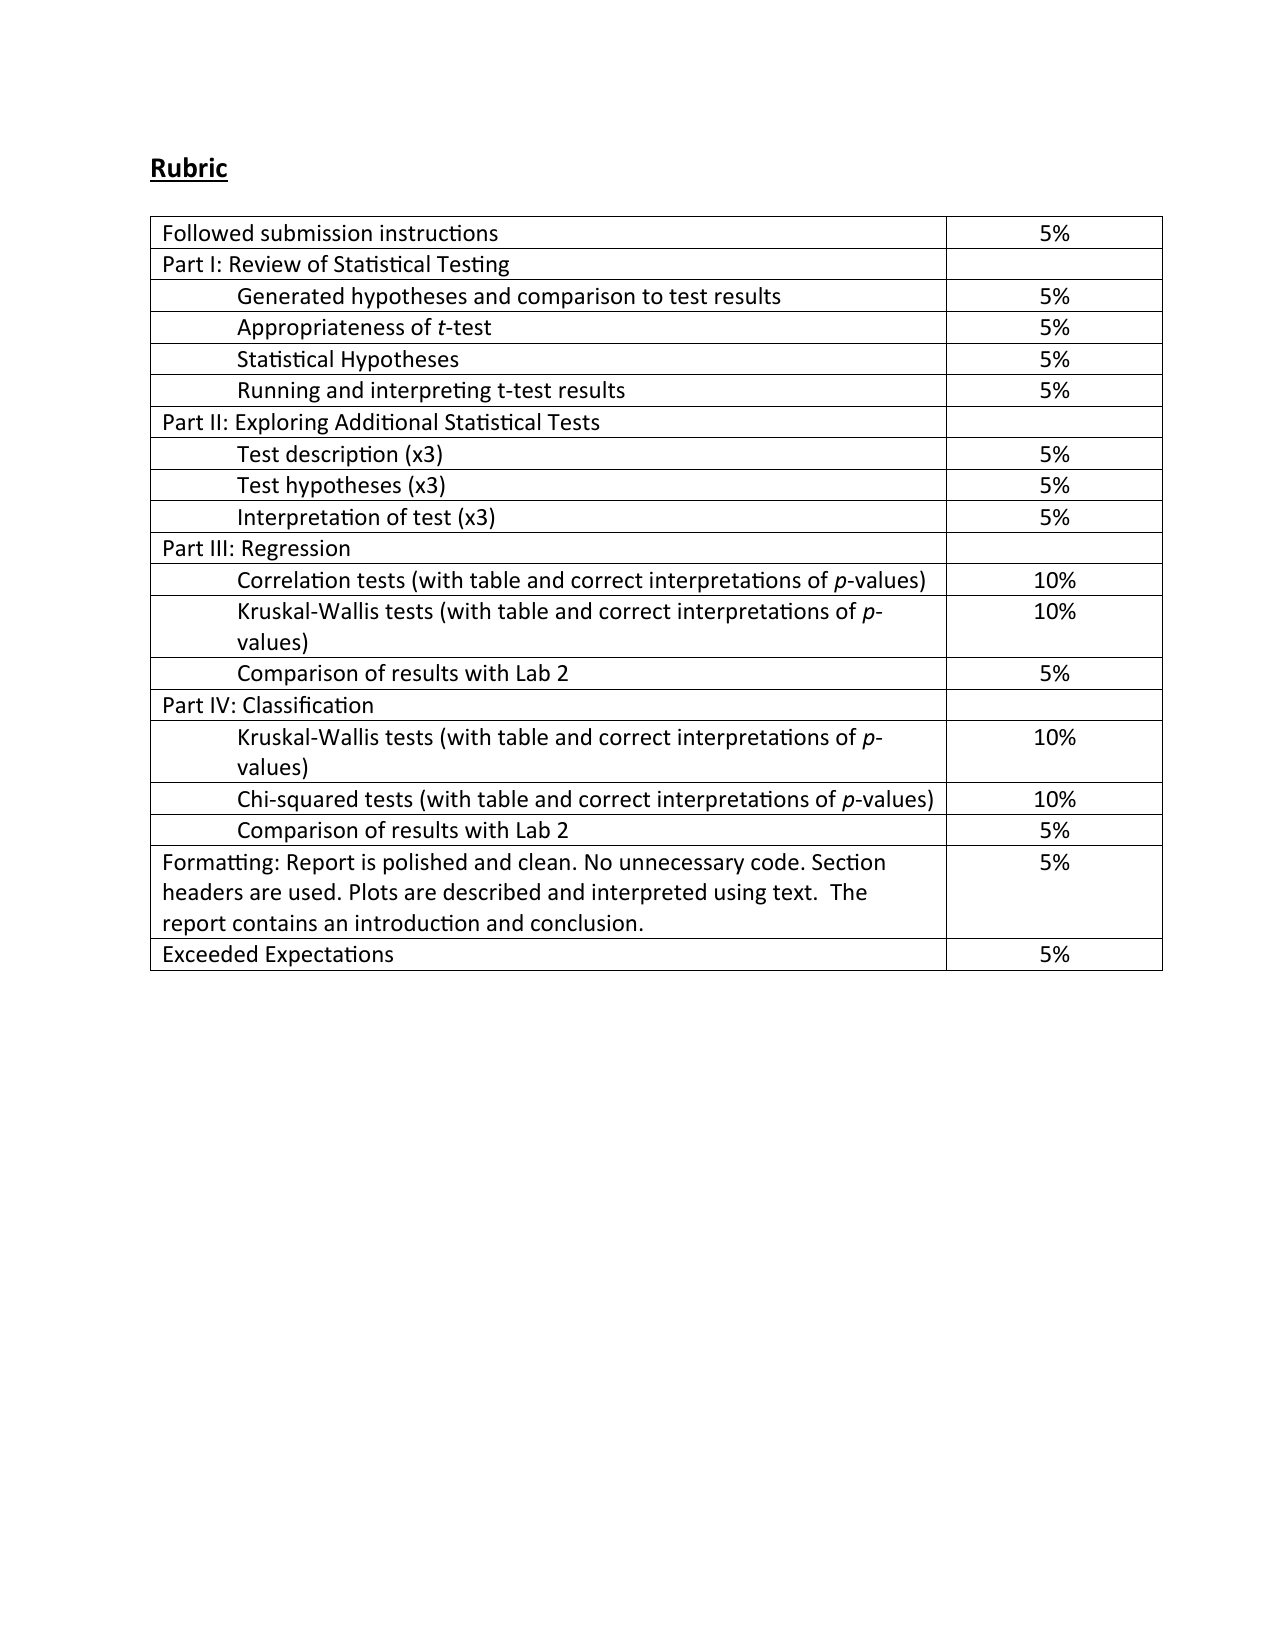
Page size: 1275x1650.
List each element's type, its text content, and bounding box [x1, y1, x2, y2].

table_header 5% [947, 217, 1162, 248]
table_cell 5% [947, 344, 1162, 374]
table_cell 5% [947, 312, 1162, 342]
table_cell Generated hypotheses and comparison to test results [151, 280, 946, 311]
table_cell 10% [947, 783, 1162, 814]
table_cell Part I: Review of Statistical Testing [151, 249, 946, 279]
table_cell 5% [947, 501, 1162, 532]
text Rubric [150, 150, 1125, 186]
table_cell Test description (x3) [151, 438, 946, 469]
table_cell 5% [947, 815, 1162, 845]
table_cell 5% [947, 438, 1162, 469]
table_cell Correlation tests (with table and correct interpretations of p-values) [151, 564, 946, 595]
table_cell 5% [947, 658, 1162, 688]
table_cell Part III: Regression [151, 533, 946, 563]
table_cell 10% [947, 596, 1162, 657]
table_header Followed submission instructions [151, 217, 946, 248]
table_cell Statistical Hypotheses [151, 344, 946, 374]
table_cell Kruskal-Wallis tests (with table and correct interpretations of p-values) [151, 721, 946, 782]
table_cell 5% [947, 939, 1162, 969]
table_cell [947, 533, 1162, 563]
table_cell Part II: Exploring Additional Statistical Tests [151, 407, 946, 437]
table_cell [947, 407, 1162, 437]
table_cell Test hypotheses (x3) [151, 470, 946, 500]
table_cell Kruskal-Wallis tests (with table and correct interpretations of p-values) [151, 596, 946, 657]
table_cell Part IV: Classification [151, 690, 946, 720]
table_cell Comparison of results with Lab 2 [151, 658, 946, 688]
table_cell Exceeded Expectations [151, 939, 946, 969]
table_cell 5% [947, 846, 1162, 938]
table_cell 5% [947, 470, 1162, 500]
table_cell 5% [947, 375, 1162, 406]
table_cell 10% [947, 721, 1162, 782]
table_cell [947, 690, 1162, 720]
table_cell 10% [947, 564, 1162, 595]
table_cell Comparison of results with Lab 2 [151, 815, 946, 845]
table_cell Chi-squared tests (with table and correct interpretations of p-values) [151, 783, 946, 814]
table_cell Formatting: Report is polished and clean. No unnecessary code. Section headers are used. Plots are described and interpreted using text. The report contains an introduction and conclusion. [151, 846, 946, 938]
table_cell [947, 249, 1162, 279]
table_cell Appropriateness of t-test [151, 312, 946, 342]
table_cell Running and interpreting t-test results [151, 375, 946, 406]
table_cell Interpretation of test (x3) [151, 501, 946, 532]
table_cell 5% [947, 280, 1162, 311]
